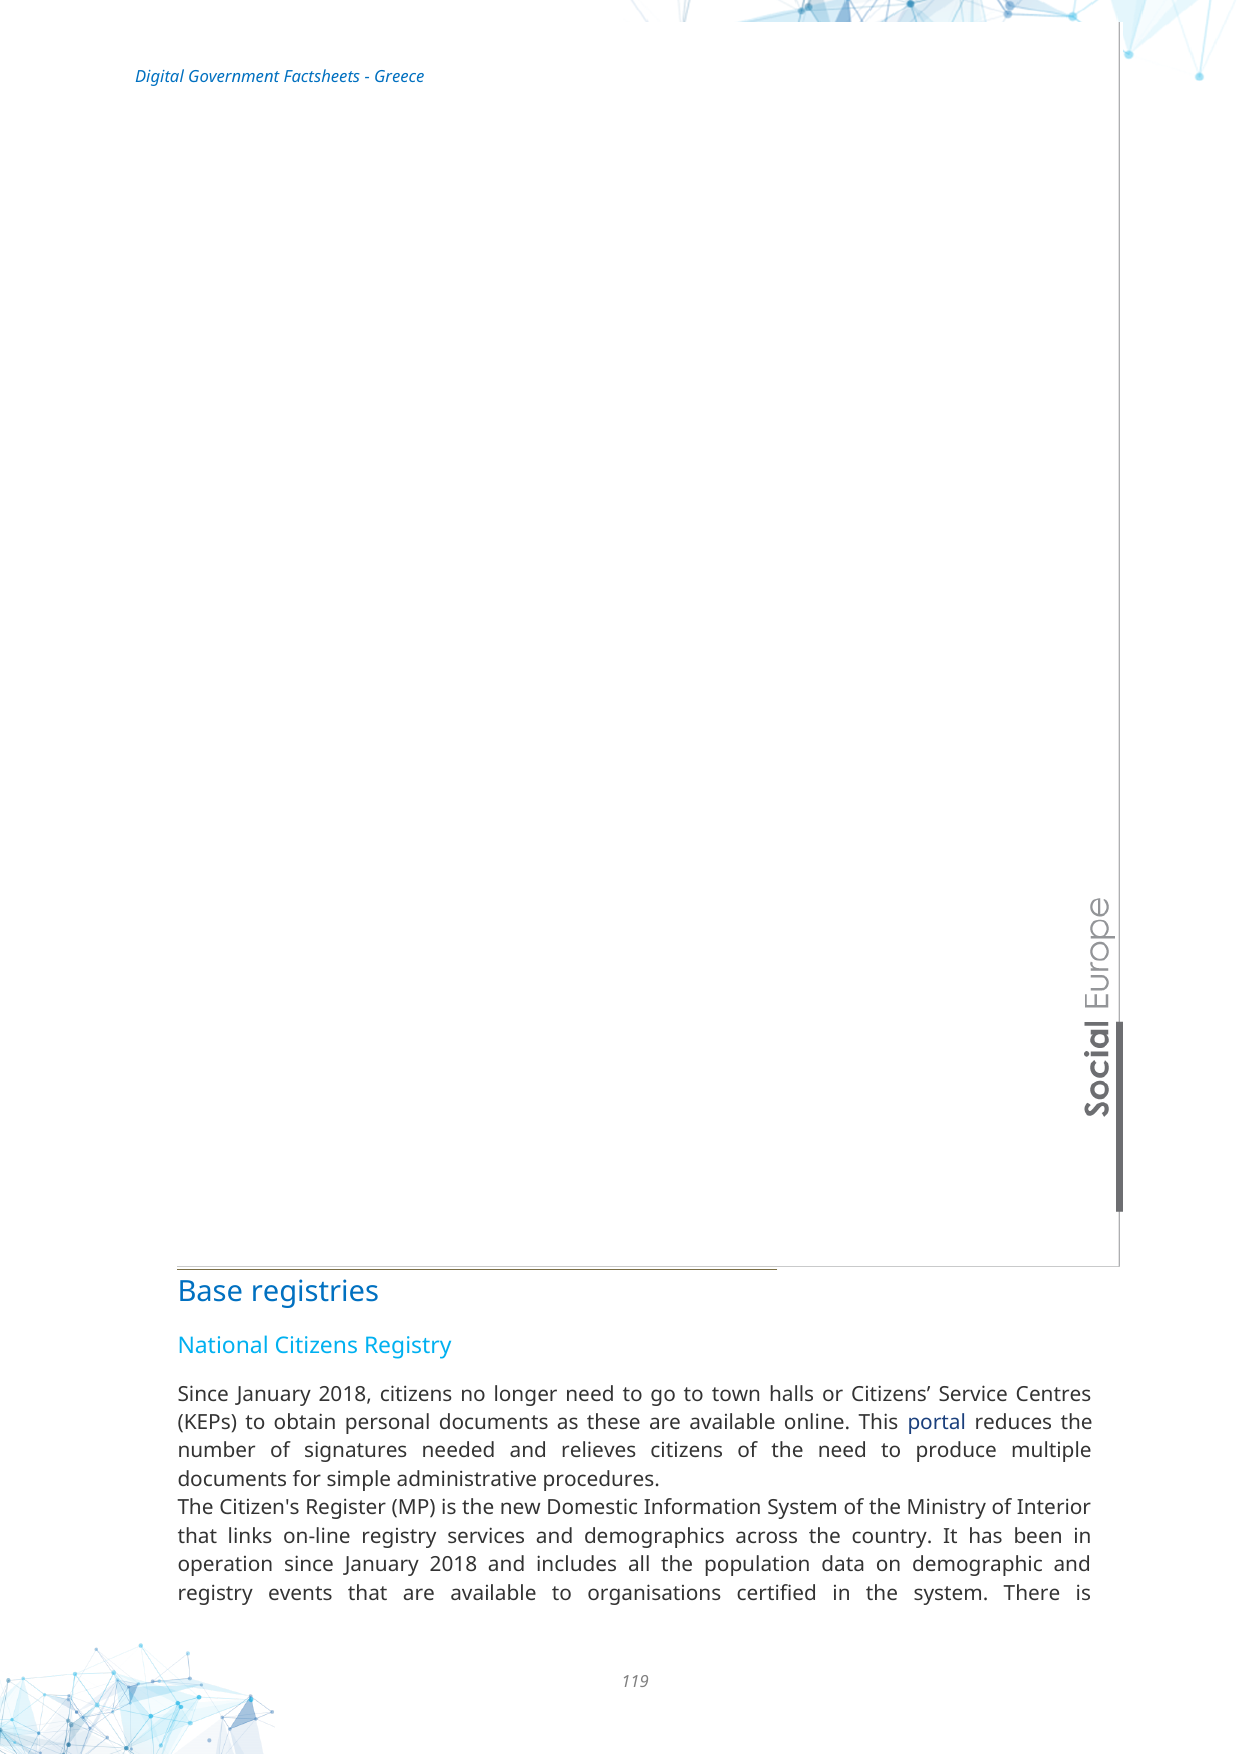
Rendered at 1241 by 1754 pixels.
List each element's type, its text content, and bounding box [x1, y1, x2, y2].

text Since January 2018, citizens no longer need to go to town halls or Citizens’ Service Centres (KEPs) to obtain personal documents as these are available online. This portal reduces the number of signatures needed and relieves citizens of the need to produce multiple documents for simple administrative procedures. [177, 1379, 1092, 1492]
text The Citizen's Register (MP) is the new Domestic Information System of the Ministry of Interior that links on-line registry services and demographics across the country. It has been in operation since January 2018 and includes all the population data on demographic and registry events that are available to organisations certified in the system. There is interoperability with the Registries and Municipalities with the Citizen's Register Information System for the provision of digital public services regarding:1) birth, 2) marriage or civil union and 3) death. There is also interoperability with Citizens Service Centres (one stop shops) to provide digitally citizens birth certificates and family status certificates. [177, 1492, 1092, 1606]
subtitle National Citizens Registry [177, 1329, 1092, 1360]
picture [177, 22, 1123, 1267]
subtitle Base registries [177, 1270, 1092, 1310]
